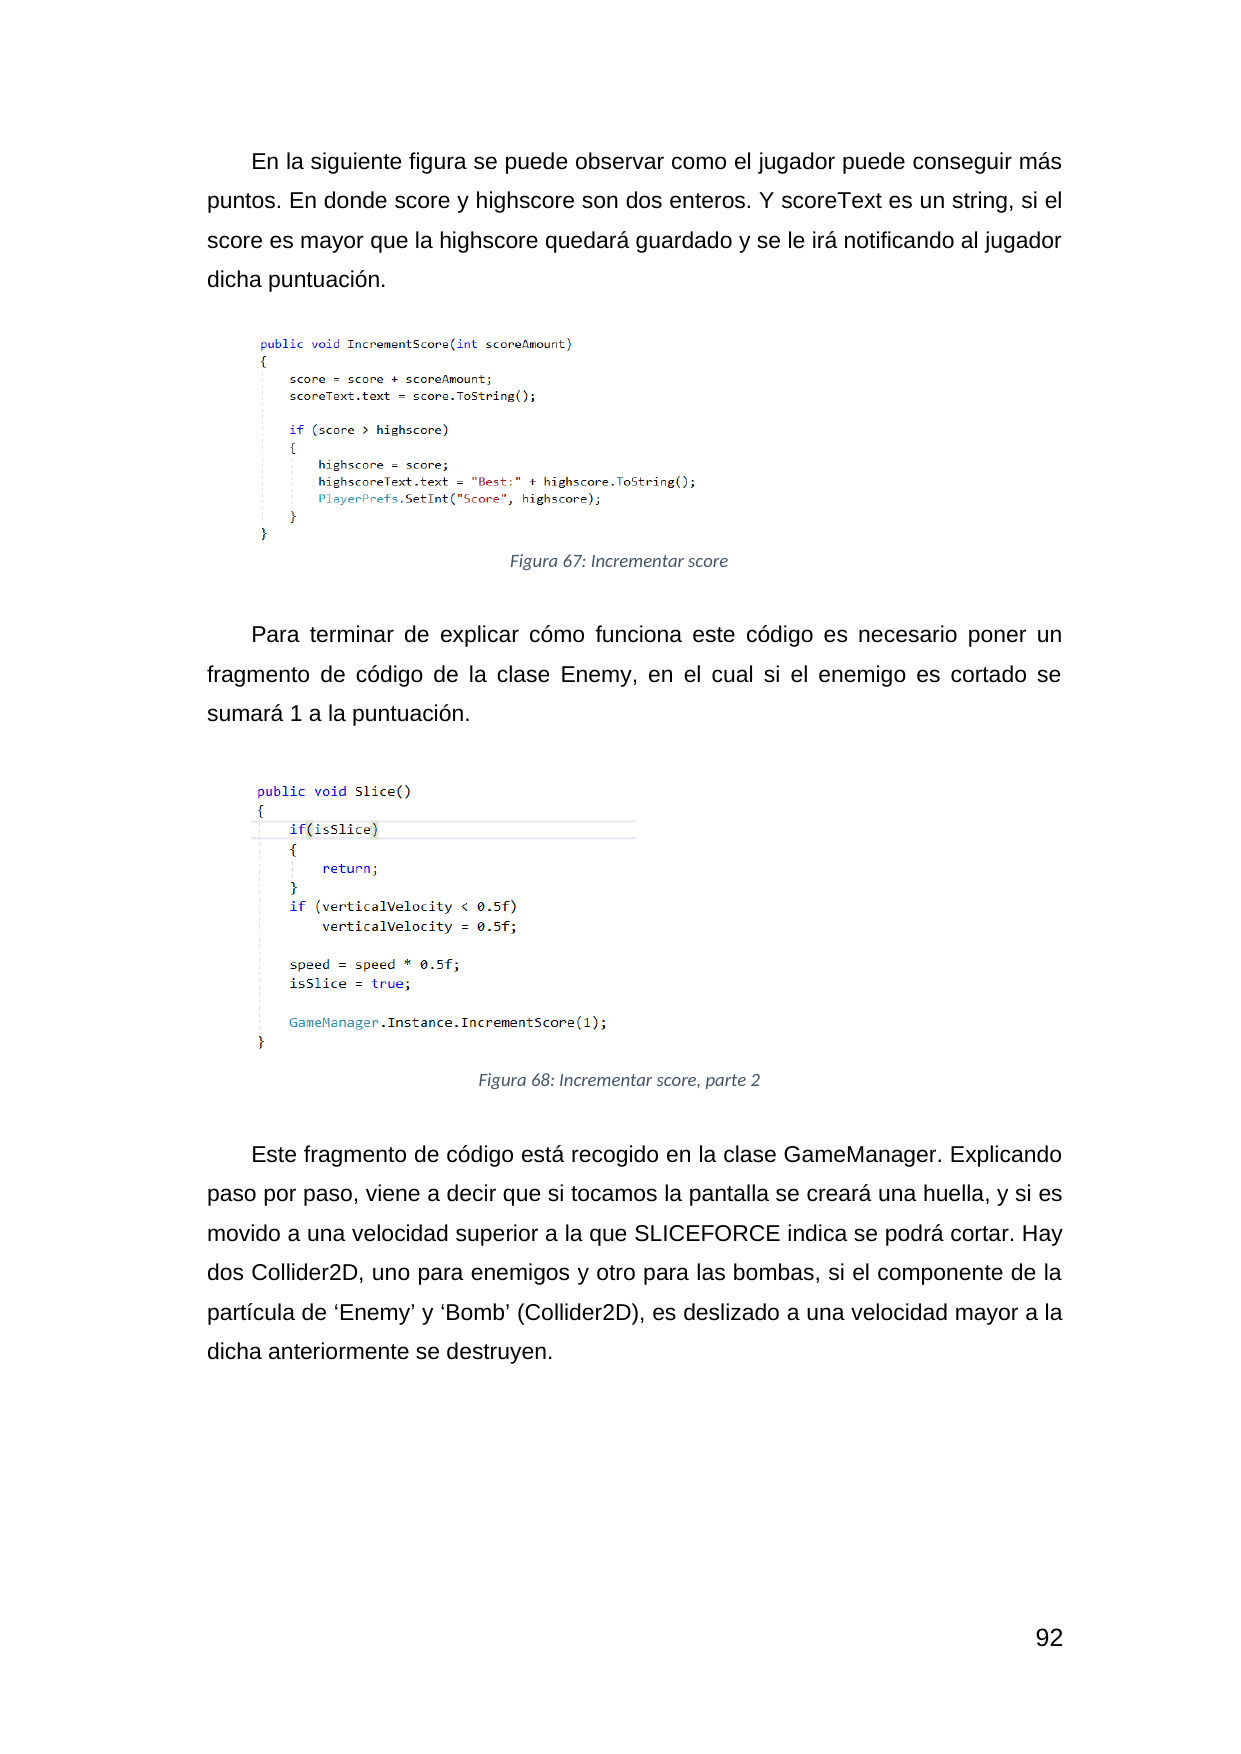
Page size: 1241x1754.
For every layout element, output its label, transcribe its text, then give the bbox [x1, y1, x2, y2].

text Este fragmento de código está recogido en la clase GameManager. Explicando paso por paso, viene a decir que si tocamos la pantalla se creará una huella, y si es movido a una velocidad superior a la que SLICEFORCE indica se podrá cortar. Hay dos Collider2D, uno para enemigos y otro para las bombas, si el componente de la partícula de ‘Enemy’ y ‘Bomb’ (Collider2D), es deslizado a una velocidad mayor a la dicha anteriormente se destruyen. [207, 1141, 1063, 1364]
text Para terminar de explicar cómo funciona este código es necesario poner un fragmento de código de la clase Enemy, en el cual si el enemigo es cortado se sumará 1 a la puntuación. [207, 621, 1063, 727]
picture [251, 334, 729, 549]
text En la siguiente figura se puede observar como el jugador puede conseguir más puntos. En donde score y highscore son dos enteros. Y scoreText es un string, si el score es mayor que la highscore quedará guardado y se le irá notificando al jugador dicha puntuación. [207, 148, 1063, 292]
picture [251, 779, 636, 1068]
